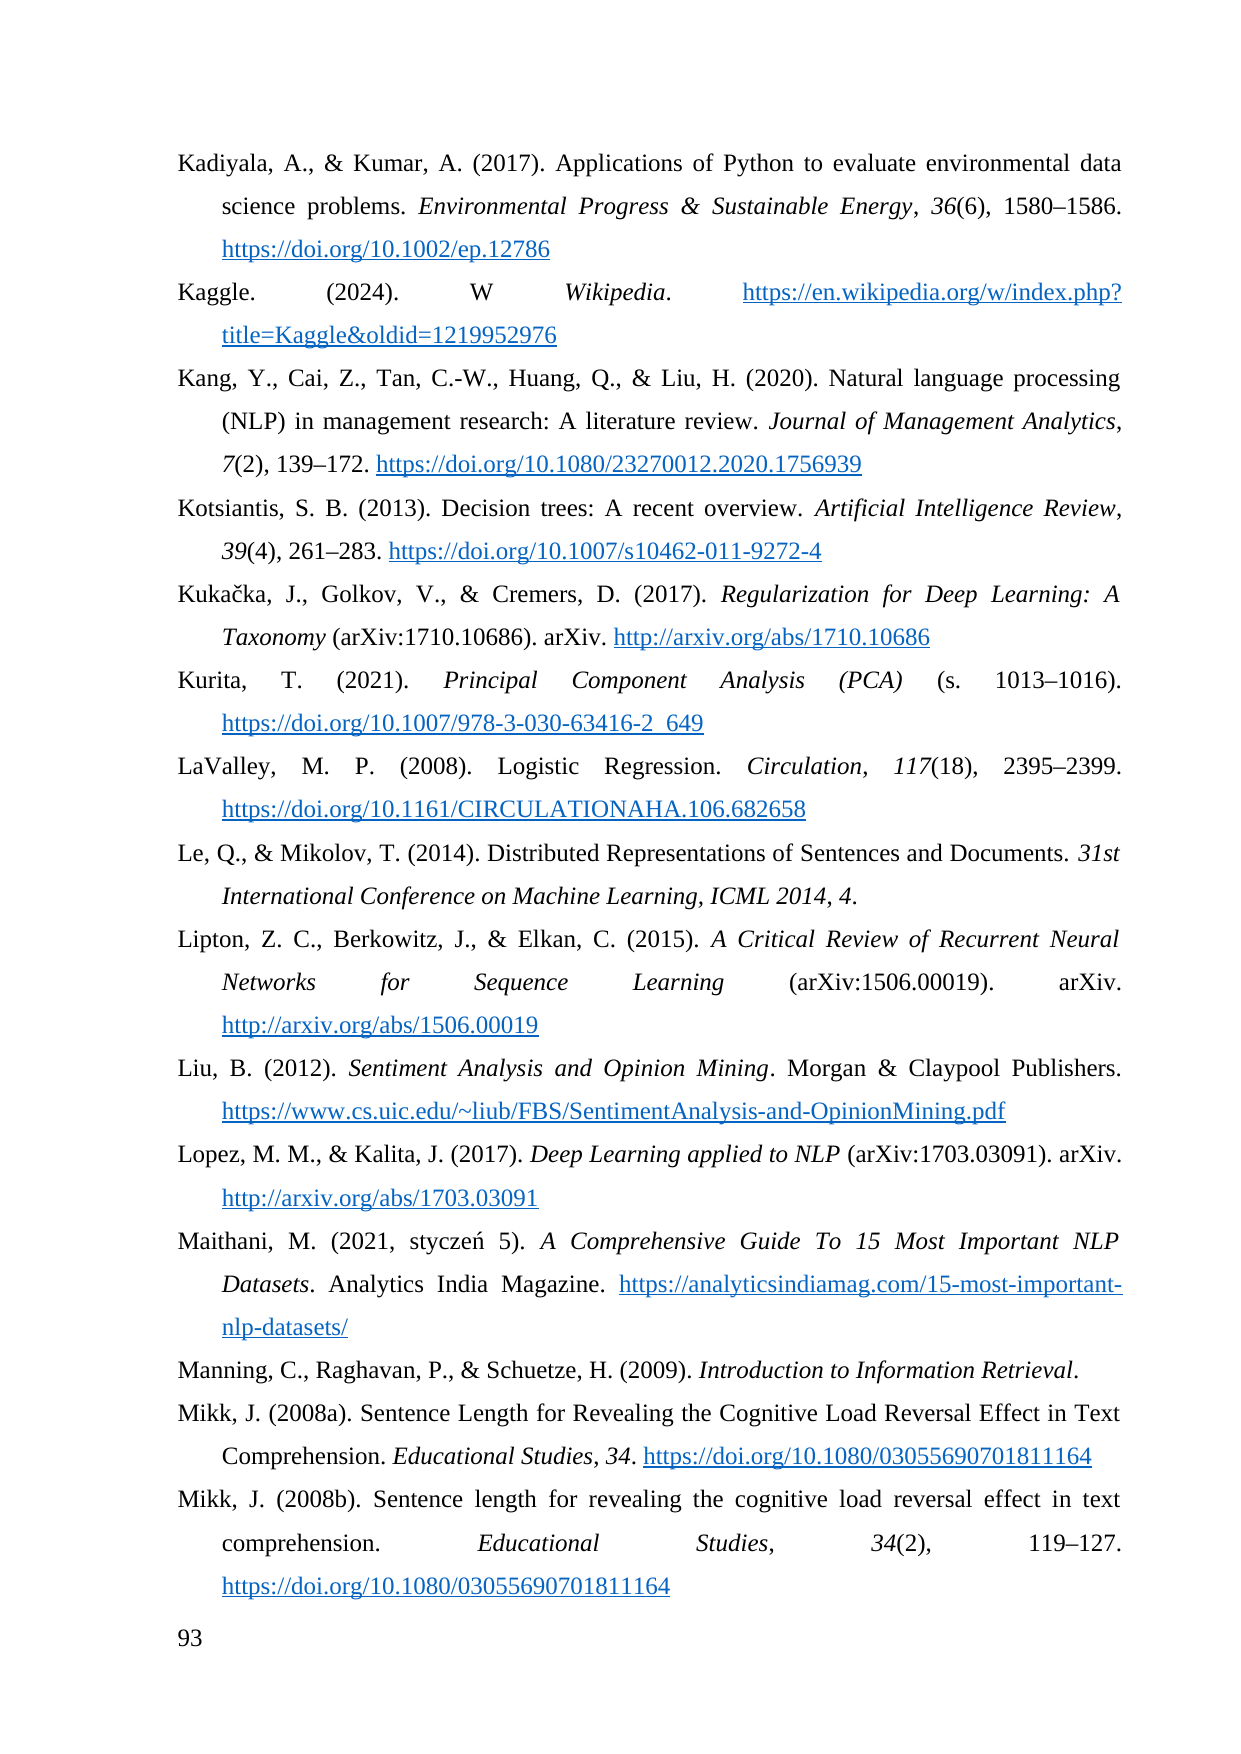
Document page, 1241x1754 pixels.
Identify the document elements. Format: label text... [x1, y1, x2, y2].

text Manning, C., Raghavan, P., & Schuetze, H. (2009). Introduction to Information Retrieval. [177, 1355, 1122, 1384]
text Lipton, Z. C., Berkowitz, J., & Elkan, C. (2015). A Critical Review of Recurrent Neural Networks for Sequence Learning (arXiv:1506.00019). arXiv. http://arxiv.org/abs/1506.00019 [177, 924, 1122, 1039]
text Le, Q., & Mikolov, T. (2014). Distributed Representations of Sentences and Documents. 31st International Conference on Machine Learning, ICML 2014, 4. [177, 838, 1122, 909]
text Kukačka, J., Golkov, V., & Cremers, D. (2017). Regularization for Deep Learning: A Taxonomy (arXiv:1710.10686). arXiv. http://arxiv.org/abs/1710.10686 [177, 579, 1122, 651]
text Liu, B. (2012). Sentiment Analysis and Opinion Mining. Morgan & Claypool Publishers. https://www.cs.uic.edu/~liub/FBS/SentimentAnalysis-and-OpinionMining.pdf [177, 1053, 1122, 1125]
text Kotsiantis, S. B. (2013). Decision trees: A recent overview. Artificial Intelligence Review, 39(4), 261–283. https://doi.org/10.1007/s10462-011-9272-4 [177, 493, 1122, 564]
text Mikk, J. (2008a). Sentence Length for Revealing the Cognitive Load Reversal Effect in Text Comprehension. Educational Studies, 34. https://doi.org/10.1080/03055690701811164 [177, 1398, 1122, 1470]
text Lopez, M. M., & Kalita, J. (2017). Deep Learning applied to NLP (arXiv:1703.03091). arXiv. http://arxiv.org/abs/1703.03091 [177, 1139, 1122, 1211]
text LaValley, M. P. (2008). Logistic Regression. Circulation, 117(18), 2395–2399. https://doi.org/10.1161/CIRCULATIONAHA.106.682658 [177, 751, 1122, 823]
text Kurita, T. (2021). Principal Component Analysis (PCA) (s. 1013–1016). https://doi.org/10.1007/978-3-030-63416-2_649 [177, 665, 1122, 737]
text Mikk, J. (2008b). Sentence length for revealing the cognitive load reversal effect in text comprehension. Educational Studies, 34(2), 119–127. https://doi.org/10.1080/03055690701811164 [177, 1484, 1122, 1599]
text Kaggle. (2024). W Wikipedia. https://en.wikipedia.org/w/index.php?title=Kaggle&oldid=1219952976 [177, 277, 1122, 349]
text Kadiyala, A., & Kumar, A. (2017). Applications of Python to evaluate environmental data science problems. Environmental Progress & Sustainable Energy, 36(6), 1580–1586. https://doi.org/10.1002/ep.12786 [177, 148, 1122, 263]
text Kang, Y., Cai, Z., Tan, C.-W., Huang, Q., & Liu, H. (2020). Natural language processing (NLP) in management research: A literature review. Journal of Management Analytics, 7(2), 139–172. https://doi.org/10.1080/23270012.2020.1756939 [177, 363, 1122, 478]
text Maithani, M. (2021, styczeń 5). A Comprehensive Guide To 15 Most Important NLP Datasets. Analytics India Magazine. https://analyticsindiamag.com/15-most-important-nlp-datasets/ [177, 1226, 1122, 1341]
